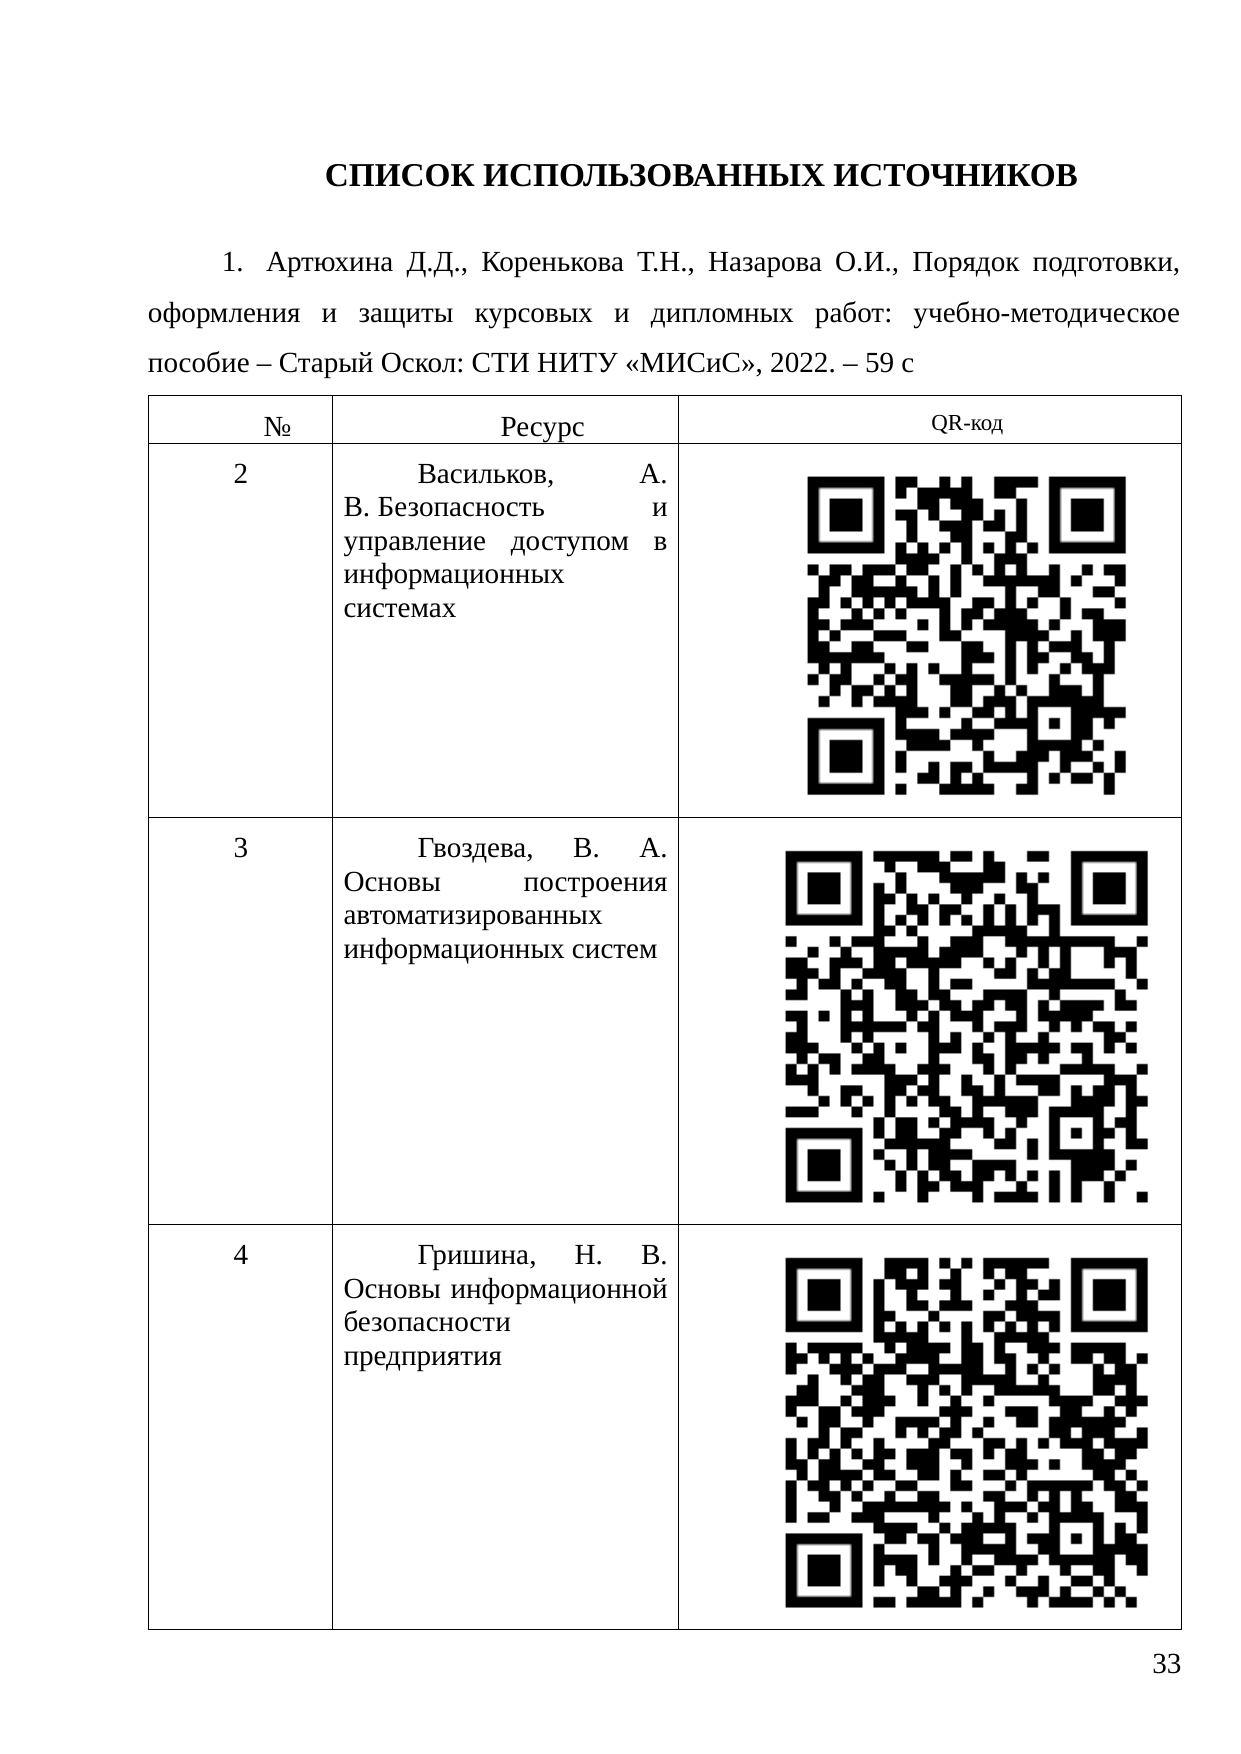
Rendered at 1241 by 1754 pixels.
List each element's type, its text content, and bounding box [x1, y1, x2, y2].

picture [764, 1237, 1170, 1629]
table_header № [149, 396, 332, 442]
table_cell 3 [149, 818, 332, 1224]
table_cell [679, 1225, 1181, 1629]
table_cell 2 [149, 444, 332, 817]
picture [764, 830, 1170, 1224]
table_cell Гвоздева, В. А. Основы построения автоматизированных информационных систем [333, 818, 678, 1224]
table_cell [679, 818, 1181, 1224]
table_cell [679, 444, 1181, 817]
table_cell Васильков, А. В. Безопасность и управление доступом в информационных системах [333, 444, 678, 817]
picture [786, 456, 1148, 817]
table_header Ресурс [333, 396, 678, 442]
subtitle СПИСОК ИСПОЛЬЗОВАННЫХ ИСТОЧНИКОВ [148, 156, 1181, 194]
list Артюхина Д.Д., Коренькова Т.Н., Назарова О.И., Порядок подготовки, оформления и защиты курсовых и дипломных работ: учебно-методическое пособие – Старый Оскол: СТИ НИТУ «МИСиС», 2022. – 59 с [148, 244, 1181, 378]
table_cell 4 [149, 1225, 332, 1629]
table_header QR-код [679, 396, 1181, 442]
table_cell Гришина, Н. В. Основы информационной безопасности предприятия [333, 1225, 678, 1629]
